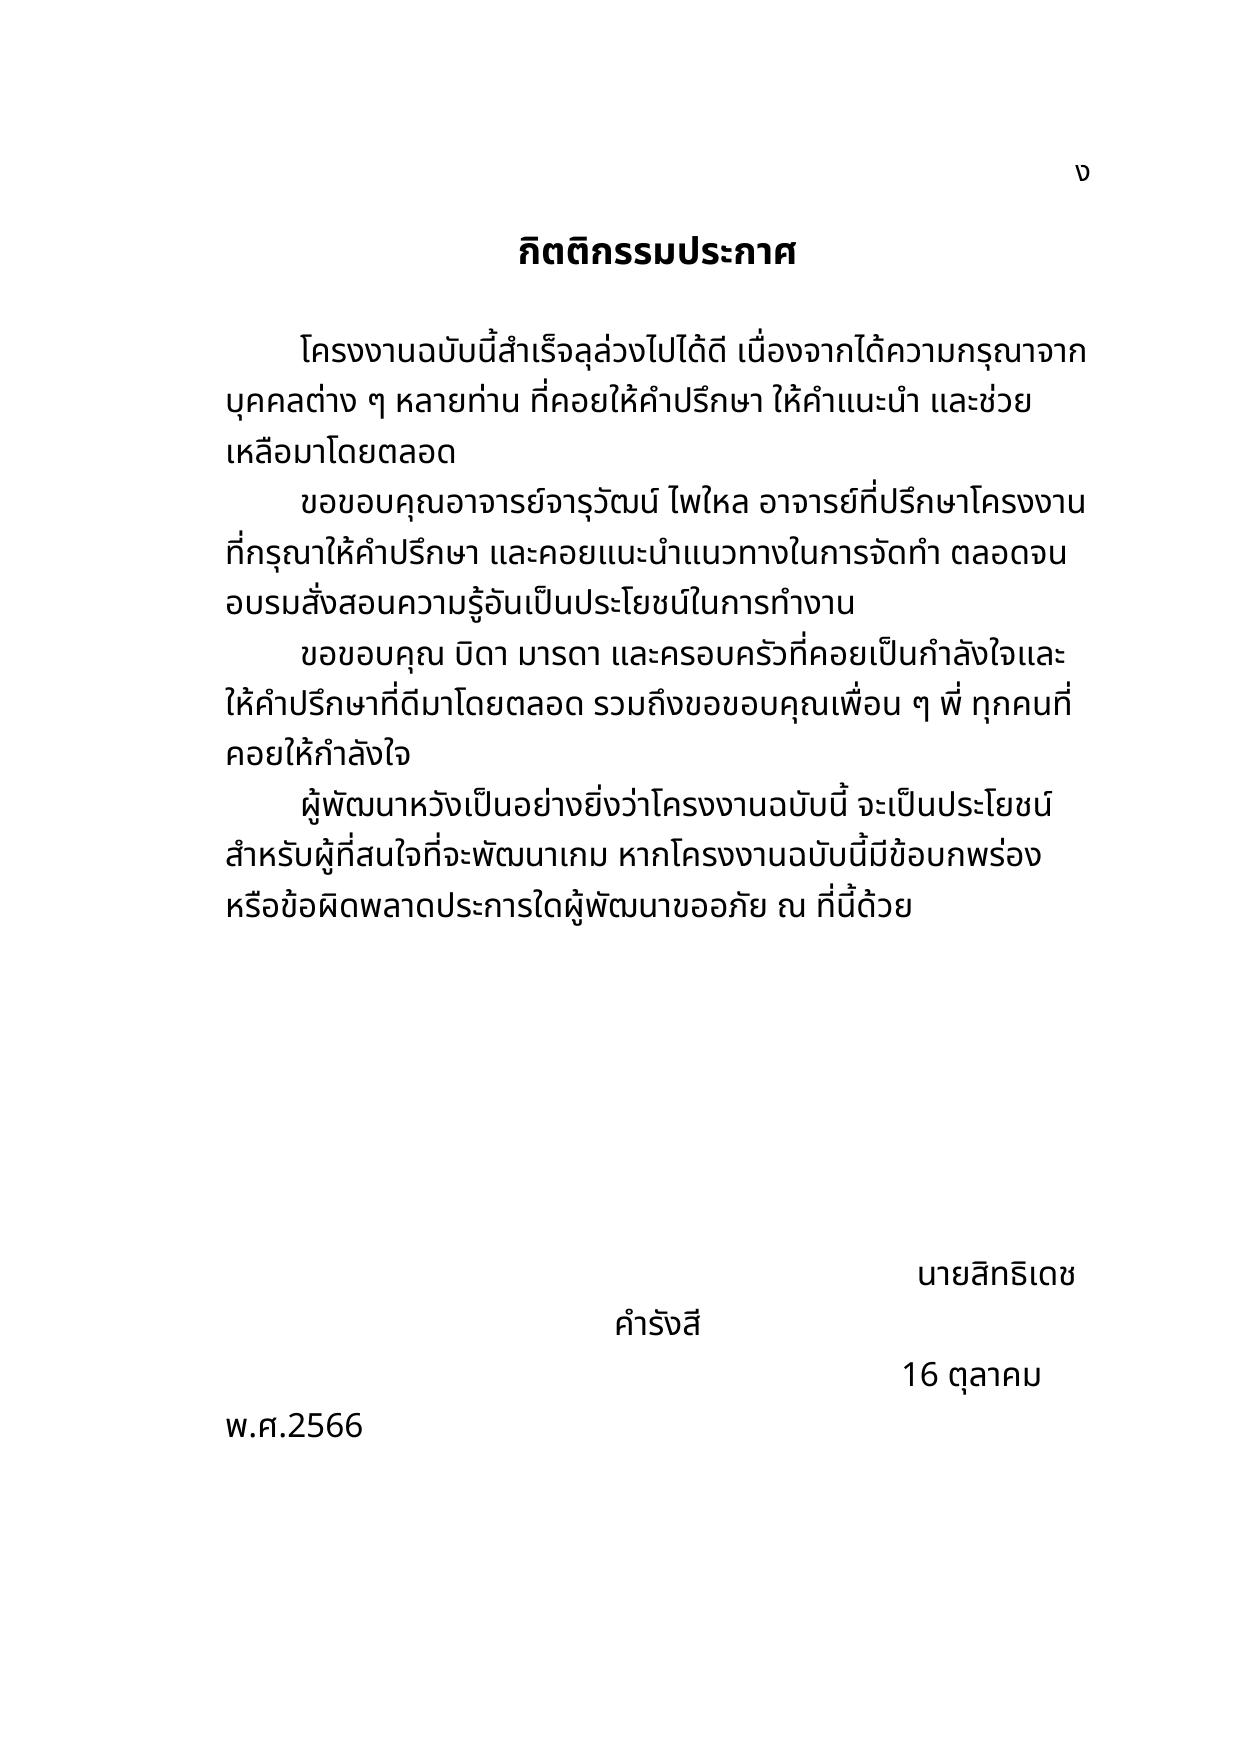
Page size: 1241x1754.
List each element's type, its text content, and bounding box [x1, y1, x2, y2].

text ขอขอบคุณอาจารย์จารุวัฒน์ ไพใหล อาจารย์ที่ปรึกษาโครงงาน ที่กรุณาให้คำปรึกษา และคอยแนะนำแนวทางในการจัดทำ ตลอดจนอบรมสั่งสอนความรู้อันเป็นประโยชน์ในการทำงาน [225, 478, 1090, 629]
text 16 ตุลาคม พ.ศ.2566 [225, 1351, 1087, 1452]
text กิตติกรรมประกาศ [225, 225, 1090, 282]
text ขอขอบคุณ บิดา มารดา และครอบครัวที่คอยเป็นกำลังใจและให้คำปรึกษาที่ดีมาโดยตลอด รวมถึงขอขอบคุณเพื่อน ๆ พี่ ทุกคนที่คอยให้กำลังใจ [225, 629, 1090, 781]
text โครงงานฉบับนี้สำเร็จลุล่วงไปได้ดี เนื่องจากได้ความกรุณาจากบุคคลต่าง ๆ หลายท่าน ที่คอยให้คำปรึกษา ให้คำแนะนำ และช่วยเหลือมาโดยตลอด [225, 327, 1090, 478]
text ผู้พัฒนาหวังเป็นอย่างยิ่งว่าโครงงานฉบับนี้ จะเป็นประโยชน์สำหรับผู้ที่สนใจที่จะพัฒนาเกม หากโครงงานฉบับนี้มีข้อบกพร่องหรือข้อผิดพลาดประการใดผู้พัฒนาขออภัย ณ ที่นี้ด้วย [225, 781, 1090, 932]
text นายสิทธิเดช คำรังสี [225, 1250, 1090, 1351]
